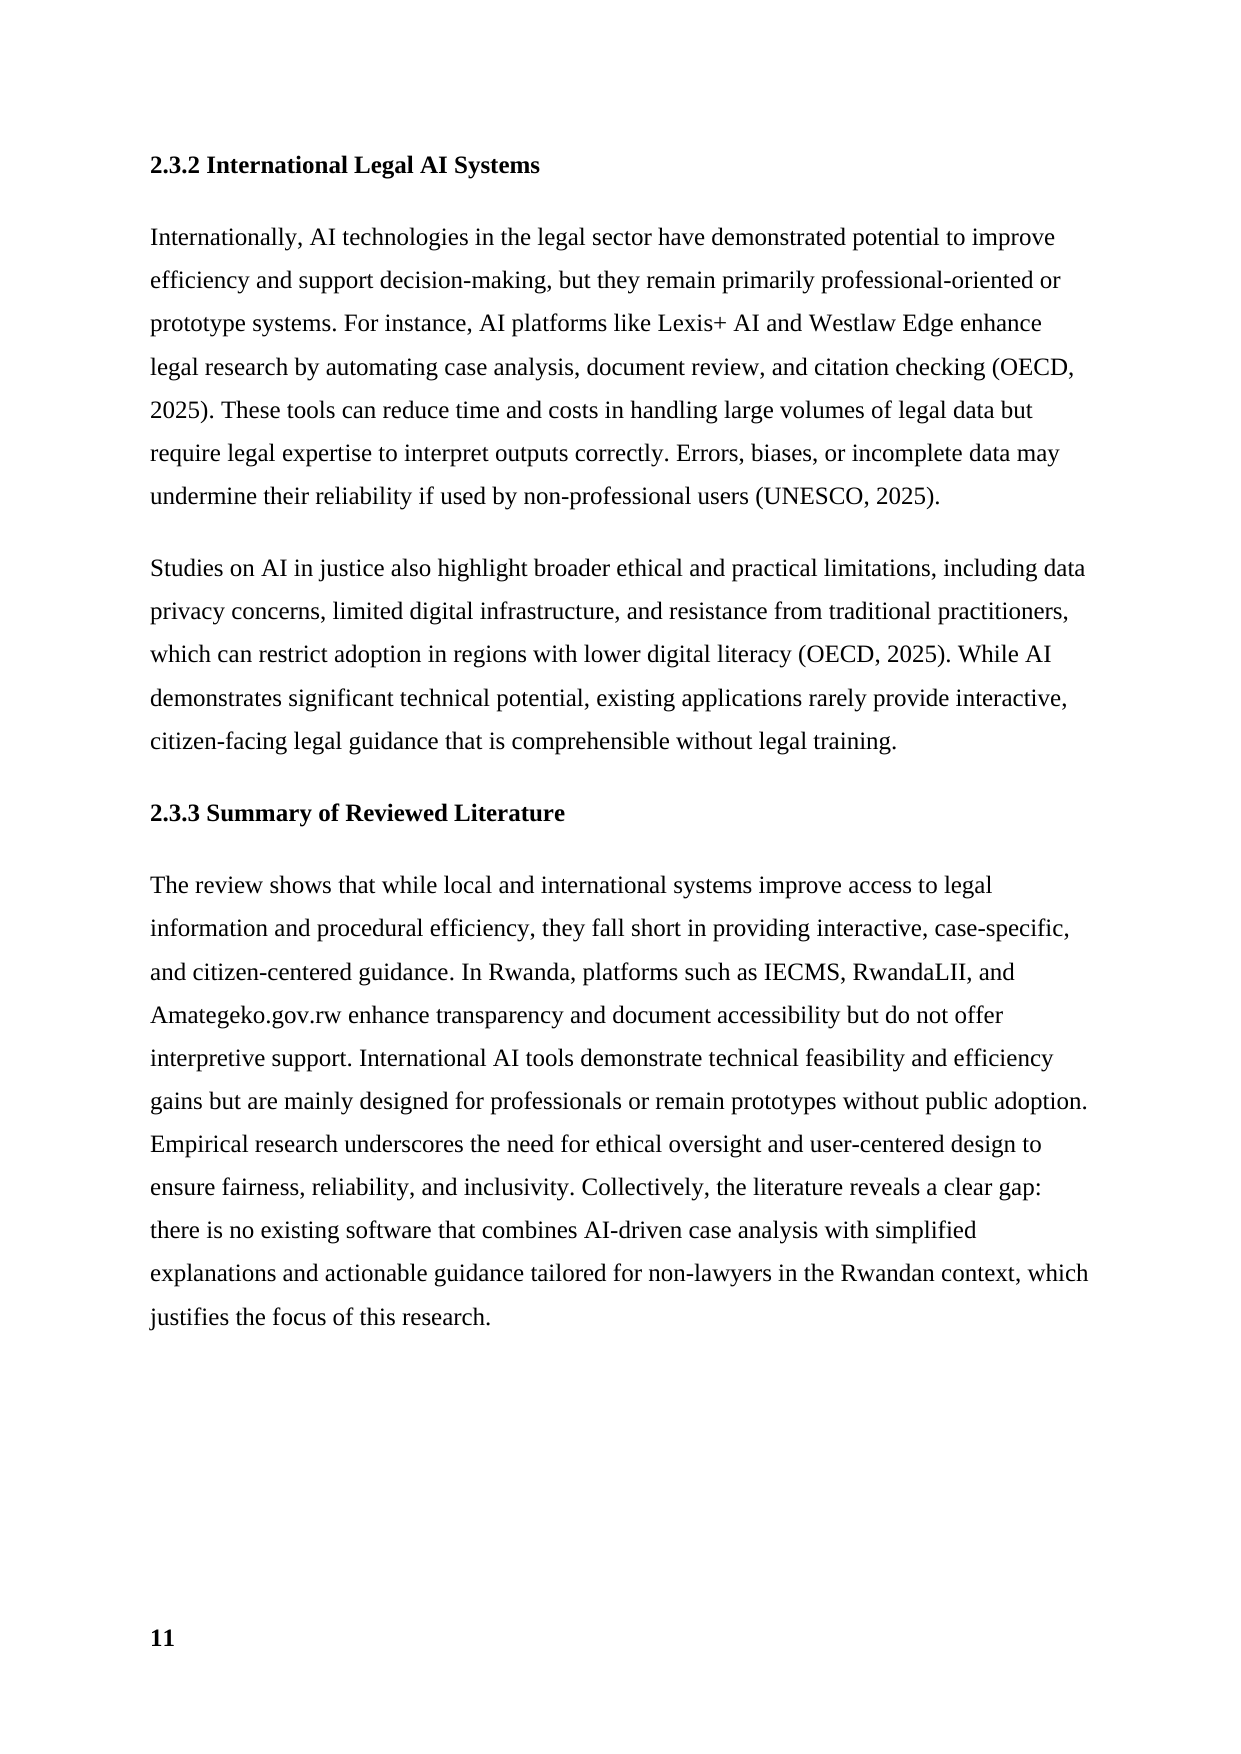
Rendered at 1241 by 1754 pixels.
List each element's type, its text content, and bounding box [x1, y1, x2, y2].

text The review shows that while local and international systems improve access to legal information and procedural efficiency, they fall short in providing interactive, case-specific, and citizen-centered guidance. In Rwanda, platforms such as IECMS, RwandaLII, and Amategeko.gov.rw enhance transparency and document accessibility but do not offer interpretive support. International AI tools demonstrate technical feasibility and efficiency gains but are mainly designed for professionals or remain prototypes without public adoption. Empirical research underscores the need for ethical oversight and user-centered design to ensure fairness, reliability, and inclusivity. Collectively, the literature reveals a clear gap: there is no existing software that combines AI-driven case analysis with simplified explanations and actionable guidance tailored for non-lawyers in the Rwandan context, which justifies the focus of this research. [150, 870, 1090, 1330]
subtitle 2.3.2 International Legal AI Systems [150, 150, 1090, 179]
text Internationally, AI technologies in the legal sector have demonstrated potential to improve efficiency and support decision-making, but they remain primarily professional-oriented or prototype systems. For instance, AI platforms like Lexis+ AI and Westlaw Edge enhance legal research by automating case analysis, document review, and citation checking (OECD, 2025). These tools can reduce time and costs in handling large volumes of legal data but require legal expertise to interpret outputs correctly. Errors, biases, or incomplete data may undermine their reliability if used by non-professional users (UNESCO, 2025). [150, 222, 1090, 510]
subtitle 2.3.3 Summary of Reviewed Literature [150, 798, 1090, 827]
text Studies on AI in justice also highlight broader ethical and practical limitations, including data privacy concerns, limited digital infrastructure, and resistance from traditional practitioners, which can restrict adoption in regions with lower digital literacy (OECD, 2025). While AI demonstrates significant technical potential, existing applications rarely provide interactive, citizen-facing legal guidance that is comprehensible without legal training. [150, 553, 1090, 754]
